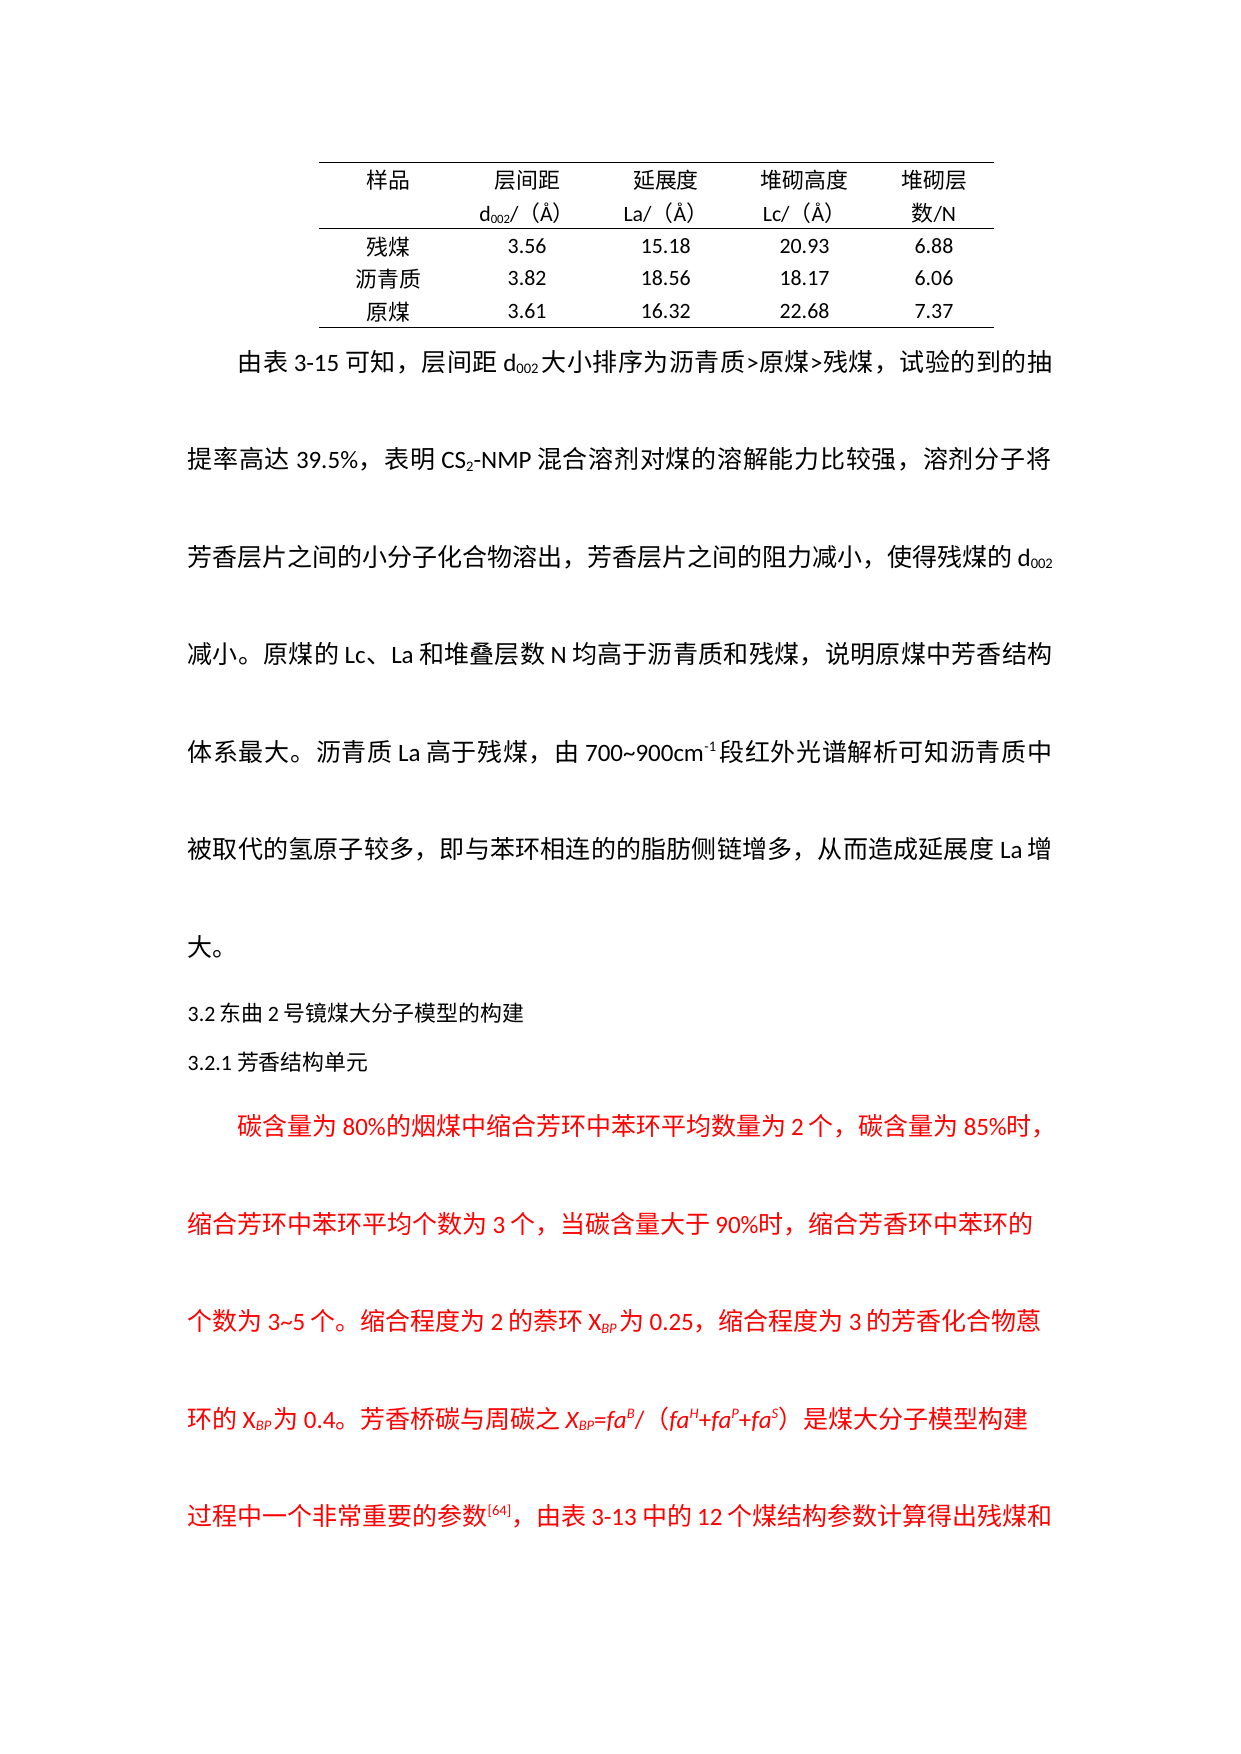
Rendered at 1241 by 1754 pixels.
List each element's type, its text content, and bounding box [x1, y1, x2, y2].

text 3.2东曲2号镜煤大分子模型的构建 [187, 996, 1053, 1028]
table_cell 20.93 [735, 229, 874, 262]
text 3.2.1 芳香结构单元 [187, 1044, 1053, 1077]
text 由表3-15可知，层间距d002大小排序为沥青质>原煤>残煤，试验的到的抽提率高达39.5%，表明CS2-NMP混合溶剂对煤的溶解能力比较强，溶剂分子将芳香层片之间的小分子化合物溶出，芳香层片之间的阻力减小，使得残煤的d002减小。原煤的Lc、La和堆叠层数N均高于沥青质和残煤，说明原煤中芳香结构体系最大。沥青质La高于残煤，由700~900cm-1段红外光谱解析可知沥青质中被取代的氢原子较多，即与苯环相连的的脂肪侧链增多，从而造成延展度La增大。 [187, 328, 1053, 978]
table_cell 沥青质 原煤 [319, 262, 457, 327]
table_header 延展度La/（Å） [596, 163, 735, 228]
table_cell 6.06 7.37 [874, 262, 994, 327]
table_header 样品 [319, 163, 457, 228]
table_header 堆砌层数/N [874, 163, 994, 228]
table_header 堆砌高度Lc/（Å） [735, 163, 874, 228]
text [187, 1092, 1053, 1547]
table_cell 18.17 22.68 [735, 262, 874, 327]
table_cell 15.18 [596, 229, 735, 262]
table_cell 3.56 [458, 229, 596, 262]
table_cell 6.88 [874, 229, 994, 262]
table_header 层间距d002/（Å） [458, 163, 596, 228]
table_cell 18.56 16.32 [596, 262, 735, 327]
table_cell 3.82 3.61 [458, 262, 596, 327]
table_cell 残煤 [319, 229, 457, 262]
